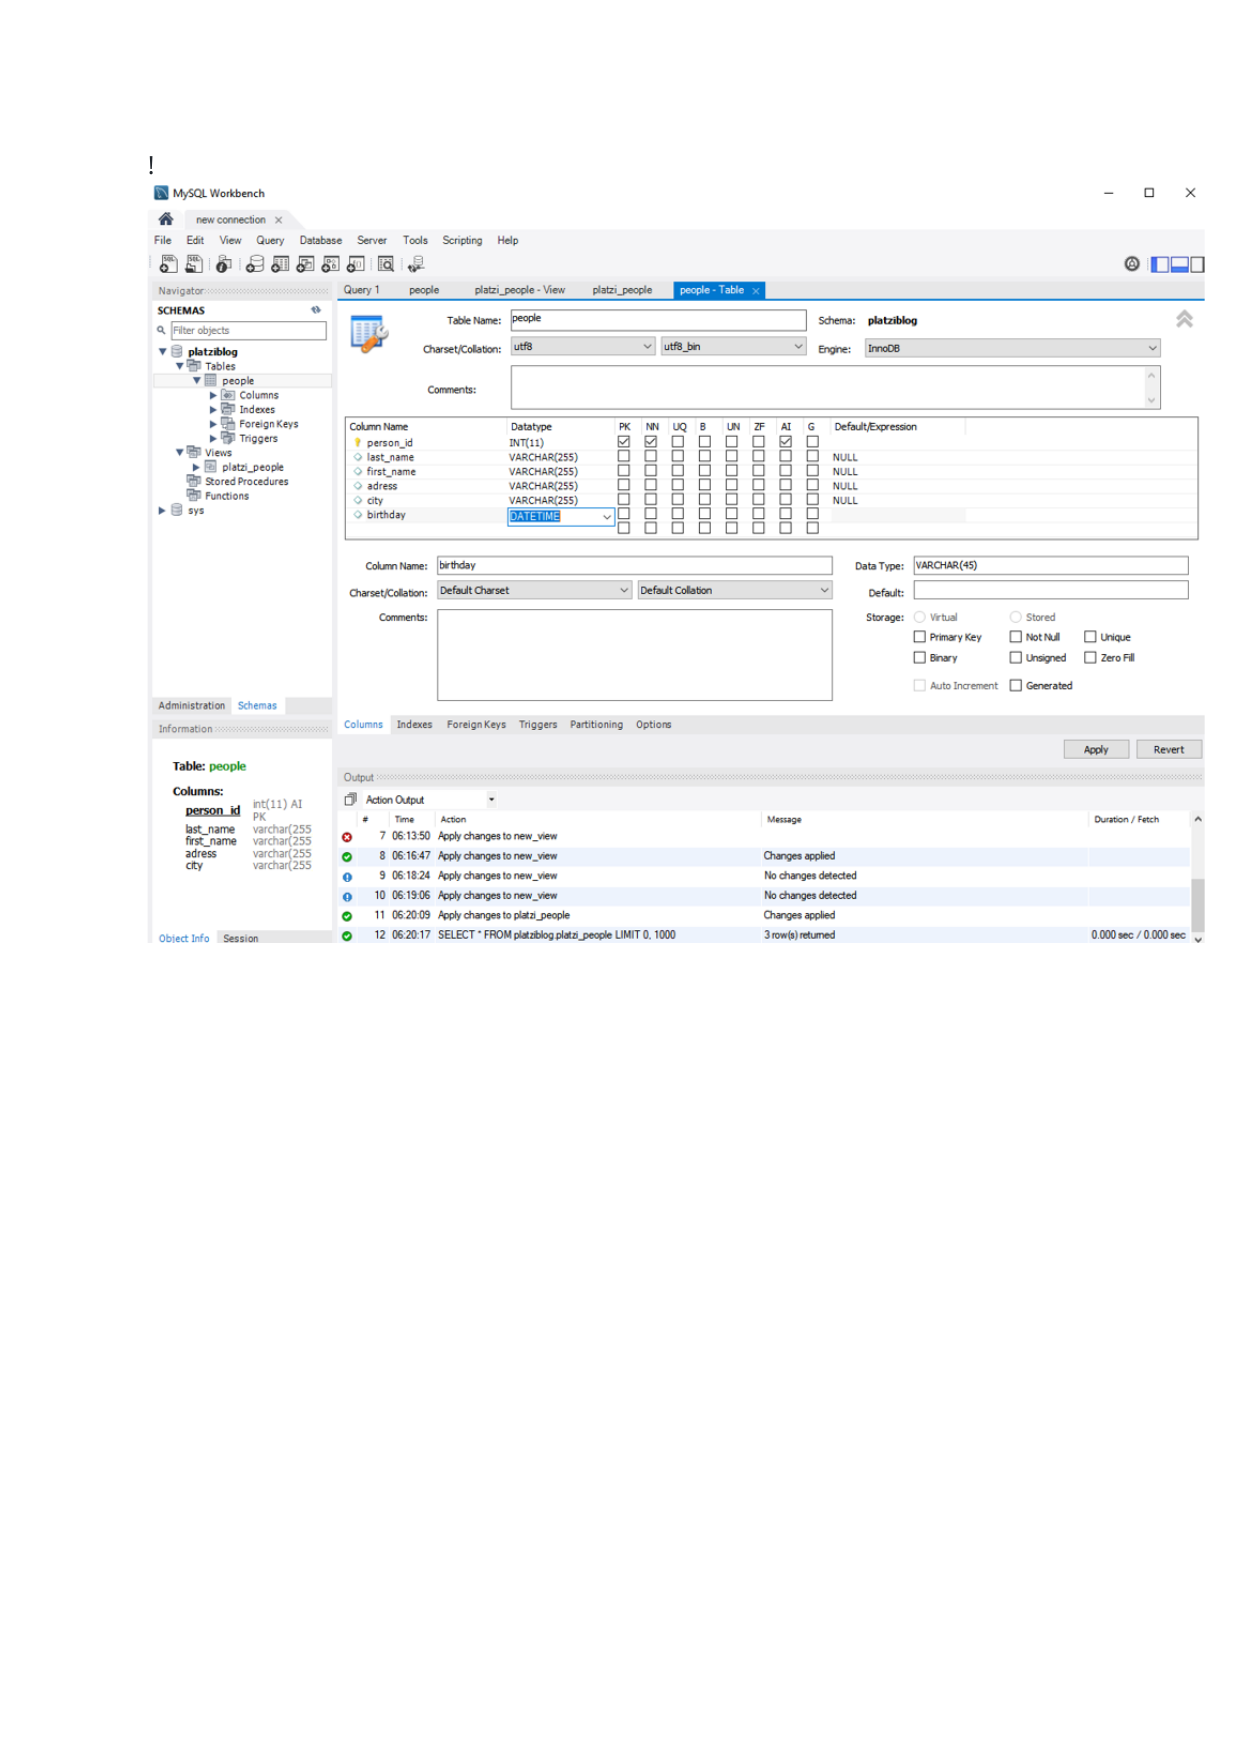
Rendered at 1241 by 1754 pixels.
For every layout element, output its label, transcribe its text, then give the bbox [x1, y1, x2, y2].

text ! [148, 148, 1093, 181]
picture [147, 181, 1205, 943]
